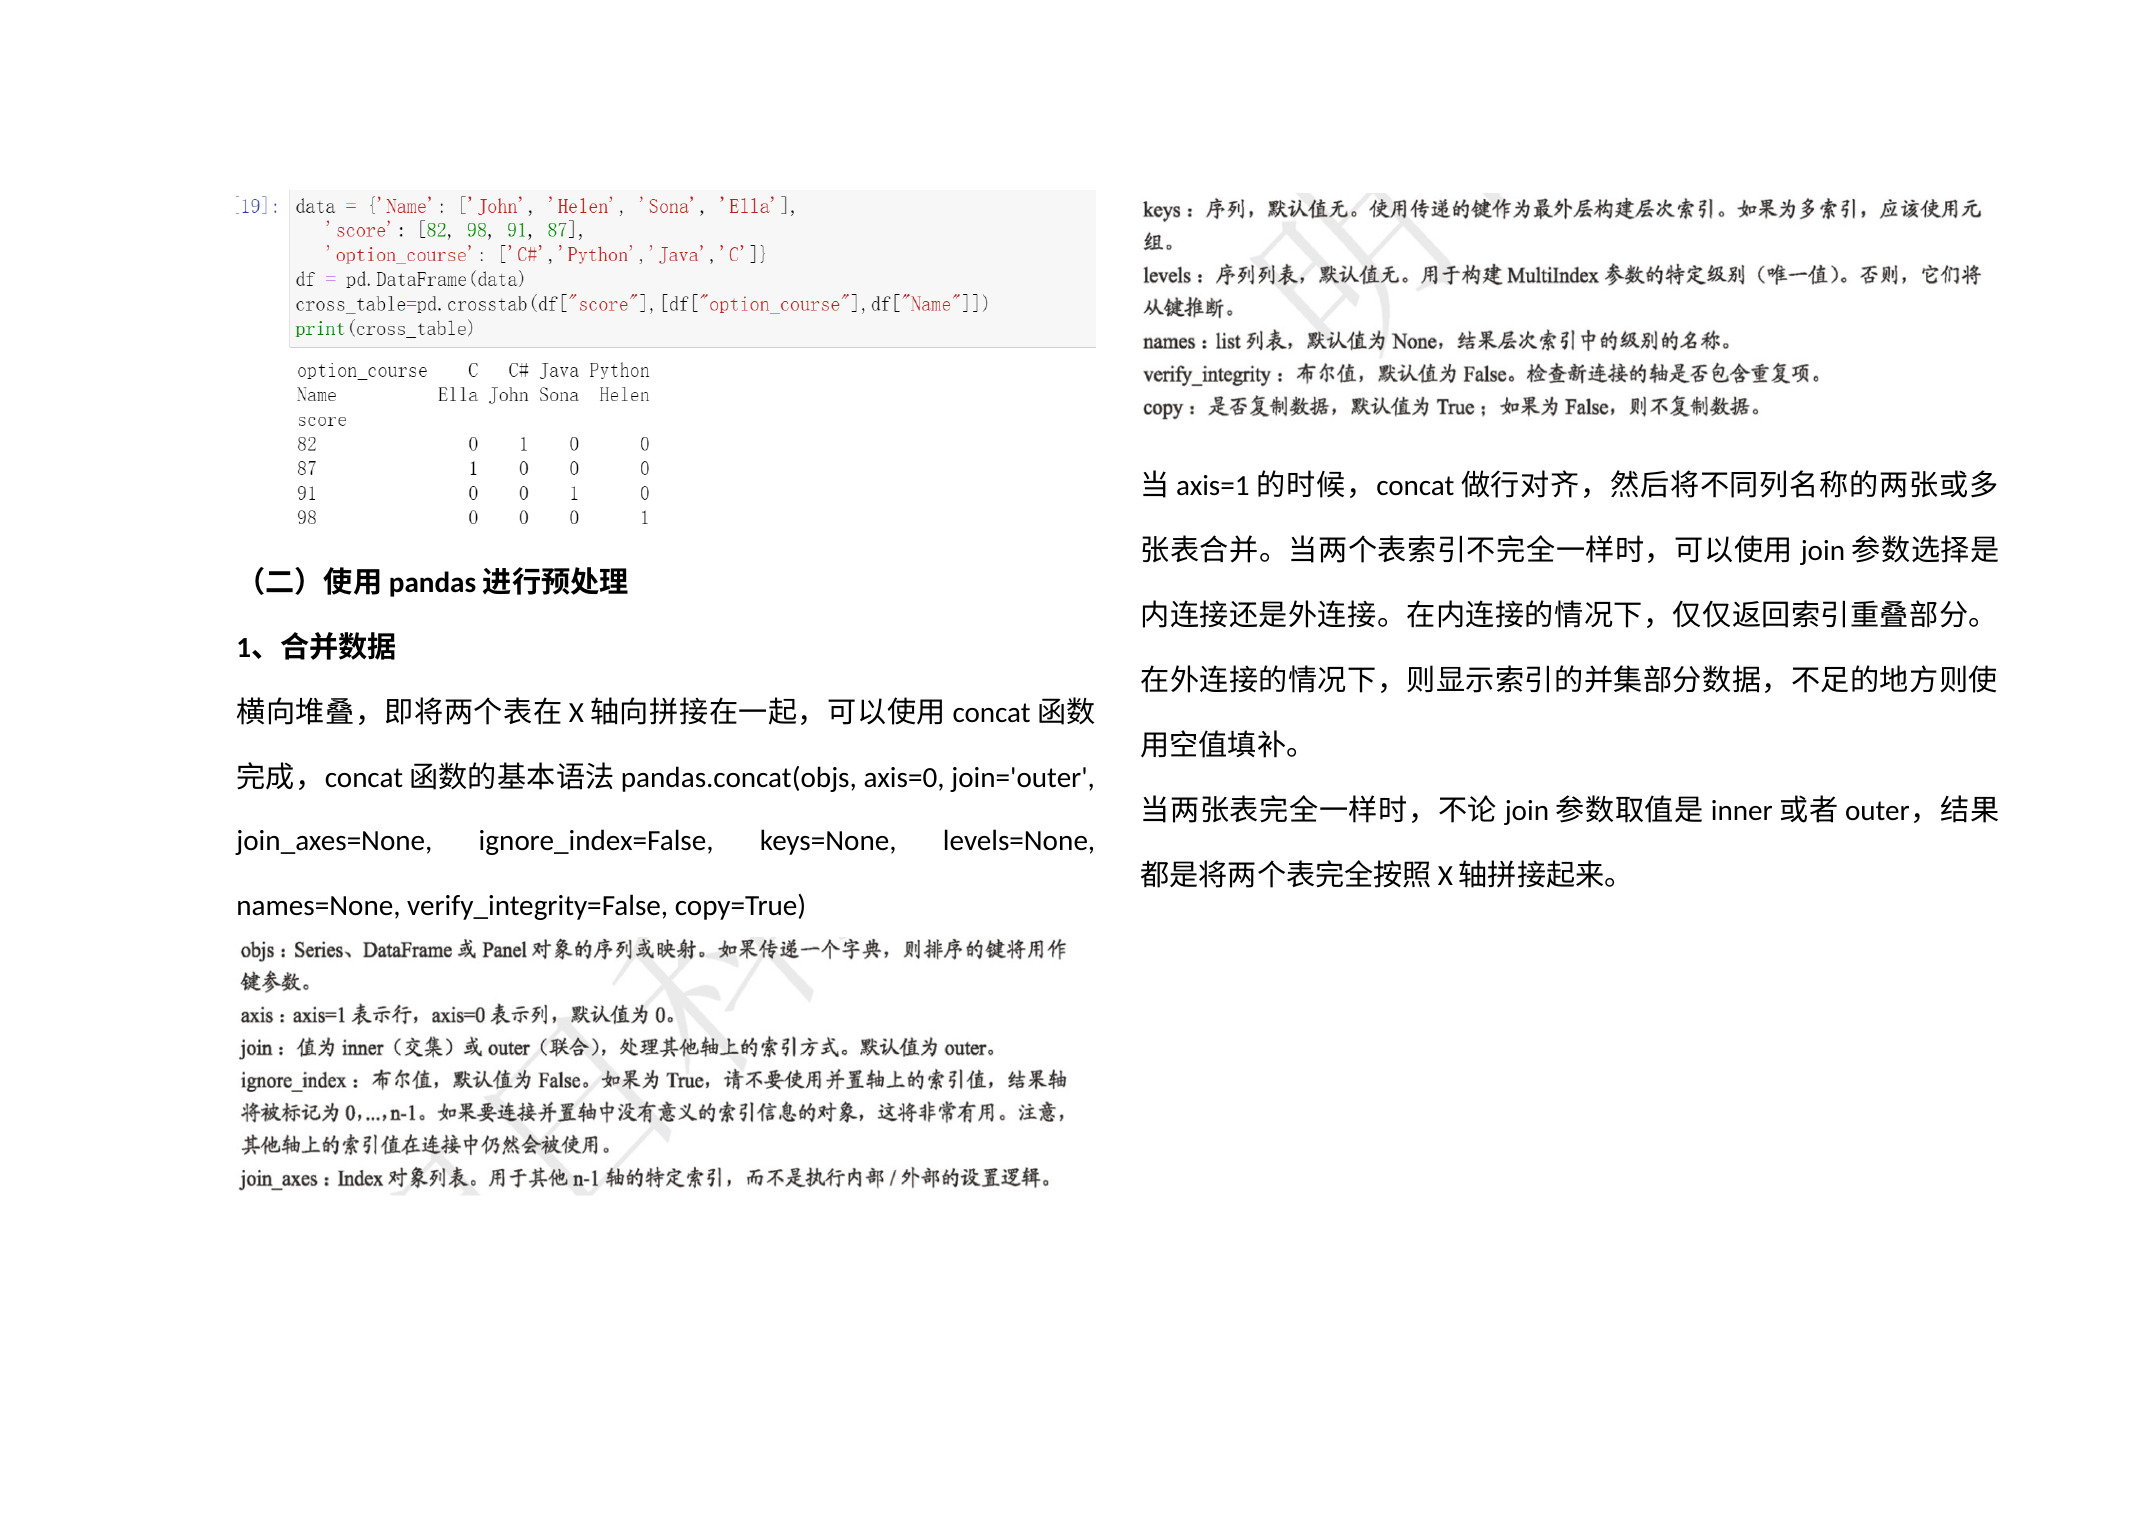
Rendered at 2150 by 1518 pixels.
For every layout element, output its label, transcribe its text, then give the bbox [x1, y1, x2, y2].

picture [236, 190, 1096, 544]
text 当axis=1的时候，concat做行对齐，然后将不同列名称的两张或多张表合并。当两个表索引不完全一样时，可以使用join参数选择是内连接还是外连接。在内连接的情况下，仅仅返回索引重叠部分。在外连接的情况下，则显示索引的并集部分数据，不足的地方则使用空值填补。 [1140, 450, 1999, 775]
text 当两张表完全一样时，不论join参数取值是inner或者outer，结果都是将两个表完全按照X轴拼接起来。 [1140, 775, 1999, 905]
picture [236, 937, 1097, 1202]
text （二）使用 pandas 进行预处理 [236, 548, 1096, 613]
text 横向堆叠，即将两个表在X轴向拼接在一起，可以使用concat函数完成，concat函数的基本语法pandas.concat(objs, axis=0, join='outer', join_axes=None, ignore_index=False, keys=None, levels=None, names=None, verify_integrity=False, copy=True) [236, 678, 1096, 937]
picture [1140, 190, 2001, 424]
text 1、合并数据 [236, 613, 1096, 678]
